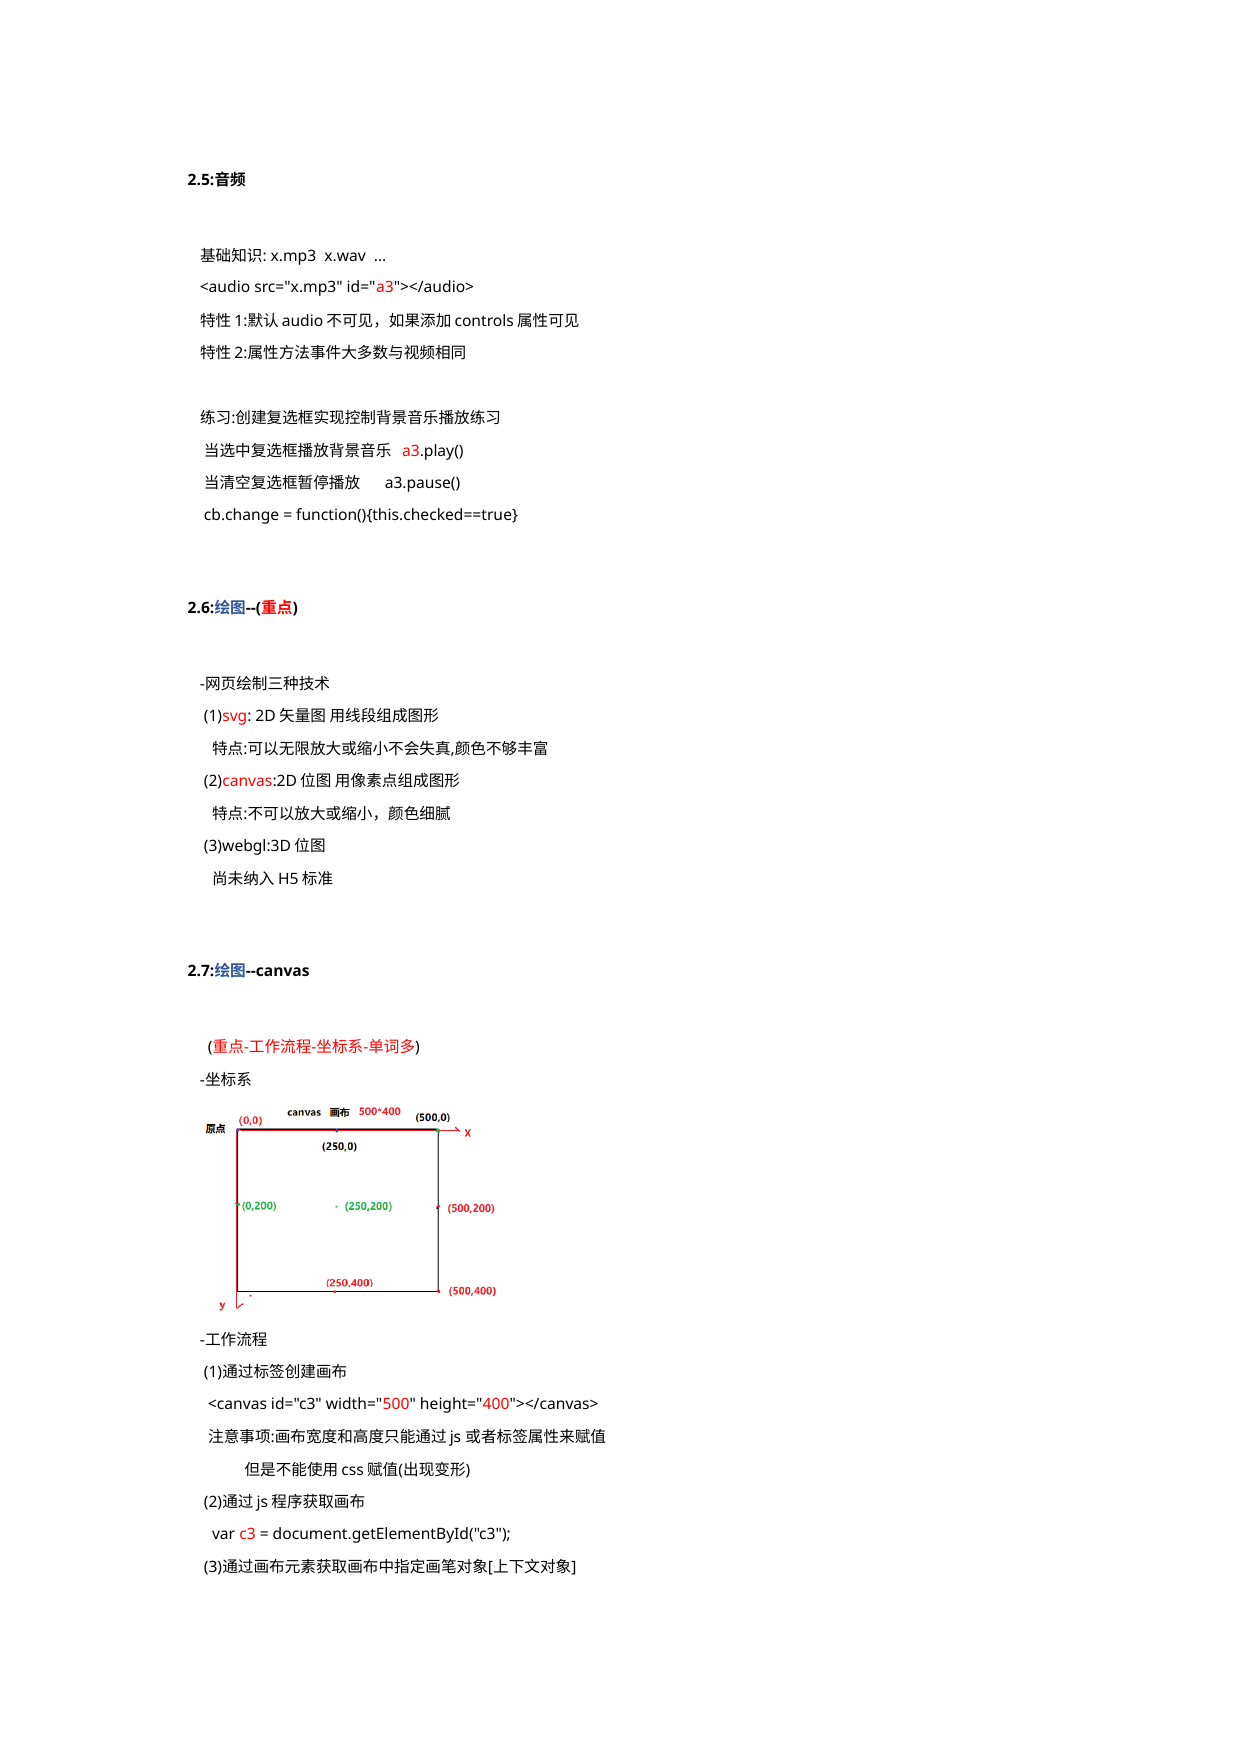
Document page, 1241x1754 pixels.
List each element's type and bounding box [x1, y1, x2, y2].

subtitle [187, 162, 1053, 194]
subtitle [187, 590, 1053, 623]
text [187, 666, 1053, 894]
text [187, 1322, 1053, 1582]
picture [199, 1103, 513, 1313]
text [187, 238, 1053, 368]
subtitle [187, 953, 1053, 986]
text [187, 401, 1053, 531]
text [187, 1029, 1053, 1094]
